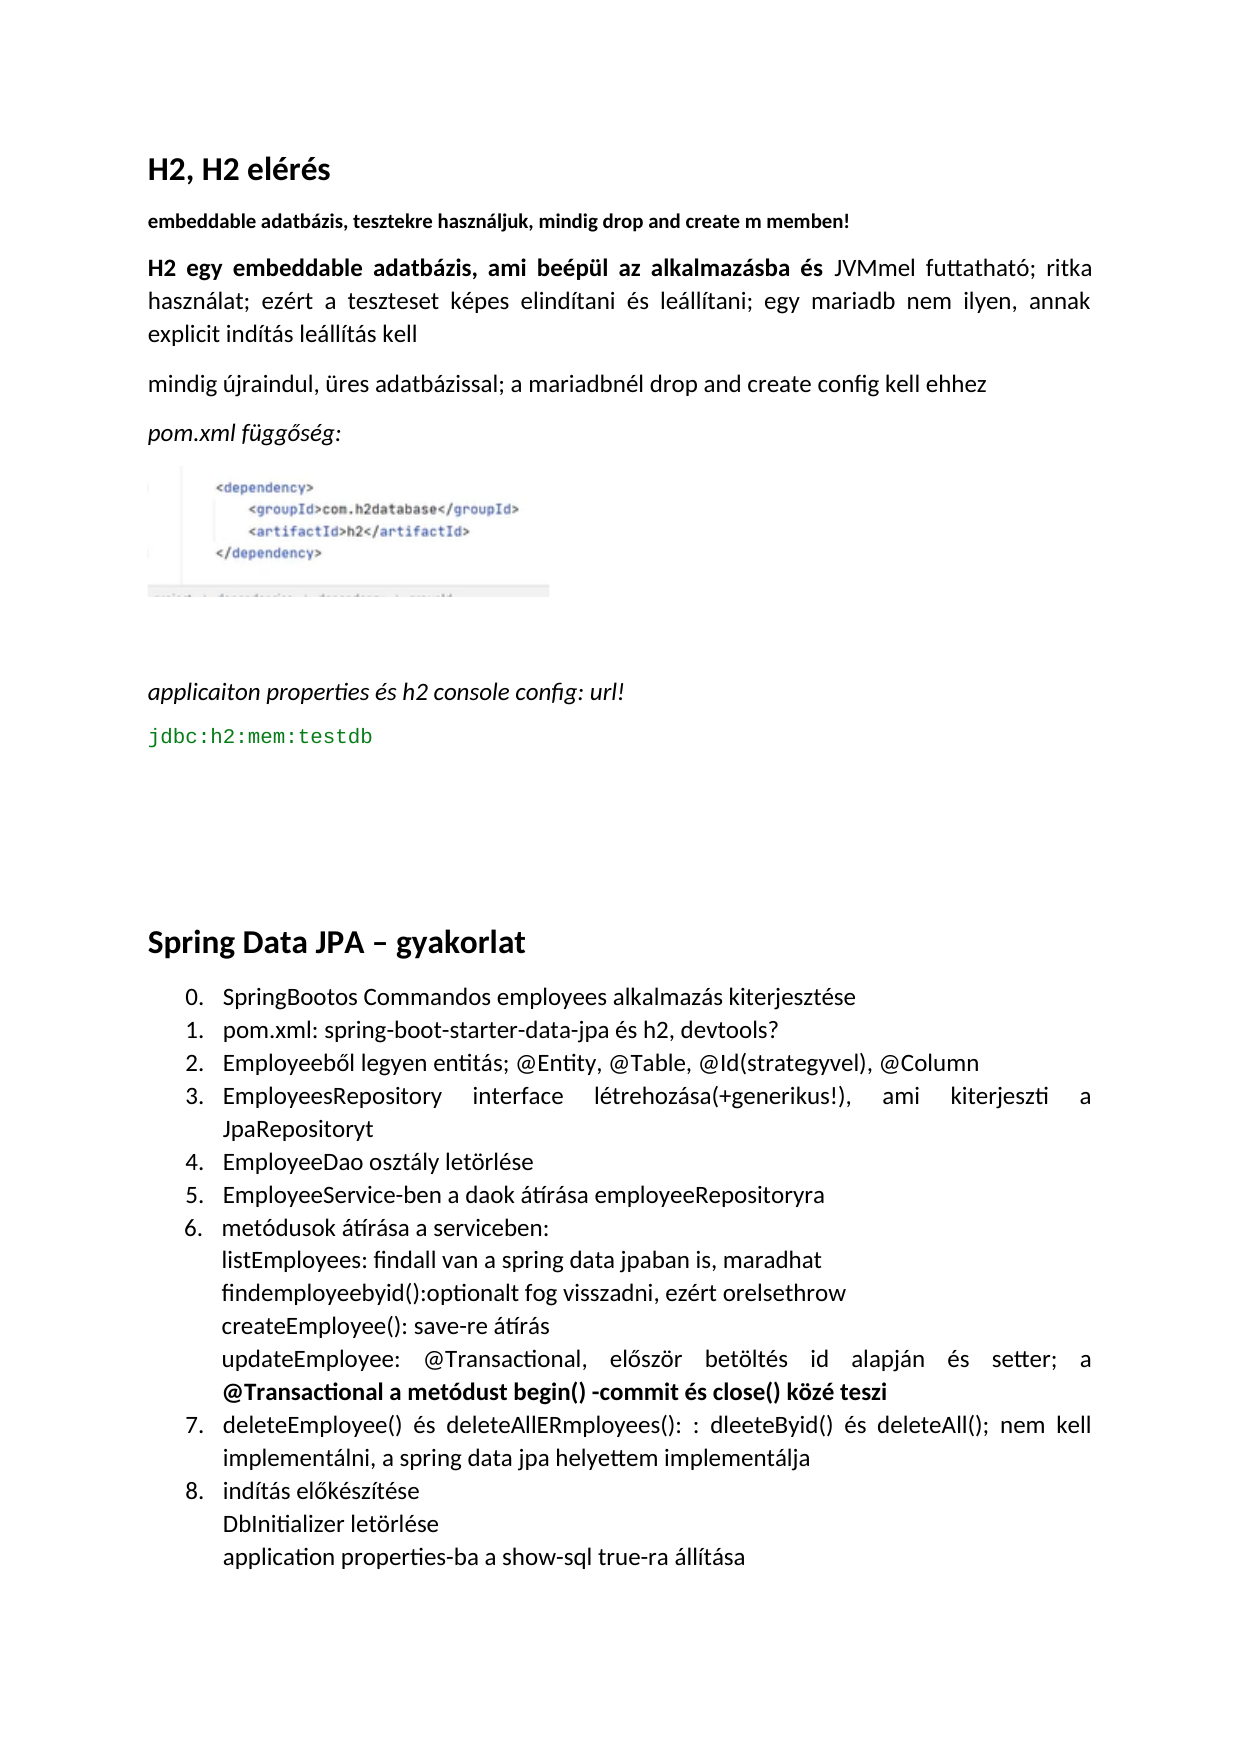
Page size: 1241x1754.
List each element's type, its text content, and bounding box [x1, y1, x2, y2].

list EmployeesRepository interface létrehozása(+generikus!), ami kiterjeszti a JpaRepositoryt [185, 1080, 1093, 1143]
list deleteEmployee() és deleteAllERmployees(): : dleeteByid() és deleteAll(); nem kell implementálni, a spring data jpa helyettem implementálja [185, 1409, 1093, 1473]
list findemployeebyid():optionalt fog visszadni, ezért orelsethrow [221, 1277, 1093, 1308]
text jdbc:h2:mem:testdb [148, 726, 1093, 750]
list EmployeeDao osztály letörlése [185, 1146, 1093, 1176]
text H2, H2 elérés [148, 148, 1093, 188]
list listEmployees: findall van a spring data jpaban is, maradhat [221, 1244, 1093, 1275]
text mindig újraindul, üres adatbázissal; a mariadbnél drop and create config kell ehhez [148, 368, 1093, 398]
list pom.xml: spring-boot-starter-data-jpa és h2, devtools? [185, 1014, 1093, 1045]
list updateEmployee: @Transactional, először betöltés id alapján és setter; a @Transactional a metódust begin() -commit és close() közé teszi [221, 1343, 1093, 1407]
list Employeeből legyen entitás; @Entity, @Table, @Id(strategyvel), @Column [185, 1047, 1093, 1078]
text embeddable adatbázis, tesztekre használjuk, mindig drop and create m memben! [148, 208, 1093, 234]
list SpringBootos Commandos employees alkalmazás kiterjesztése [185, 981, 1093, 1012]
text applicaiton properties és h2 console config: url! [148, 677, 1093, 707]
text H2 egy embeddable adatbázis, ami beépül az alkalmazásba és JVMmel futtatható; ritka használat; ezért a teszteset képes elindítani és leállítani; egy mariadb nem ilyen, annak explicit indítás leállítás kell [148, 252, 1093, 349]
text Spring Data JPA – gyakorlat [148, 921, 1093, 961]
list DbInitializer letörlése [223, 1508, 1093, 1538]
list createEmployee(): save-re átírás [221, 1310, 1093, 1341]
list EmployeeService-ben a daok átírása employeeRepositoryra [185, 1179, 1093, 1209]
list indítás előkészítése [185, 1475, 1093, 1506]
list metódusok átírása a serviceben: [184, 1212, 1093, 1242]
picture [147, 466, 550, 597]
list application properties-ba a show-sql true-ra állítása [223, 1541, 1093, 1571]
text pom.xml függőség: [148, 417, 1093, 448]
